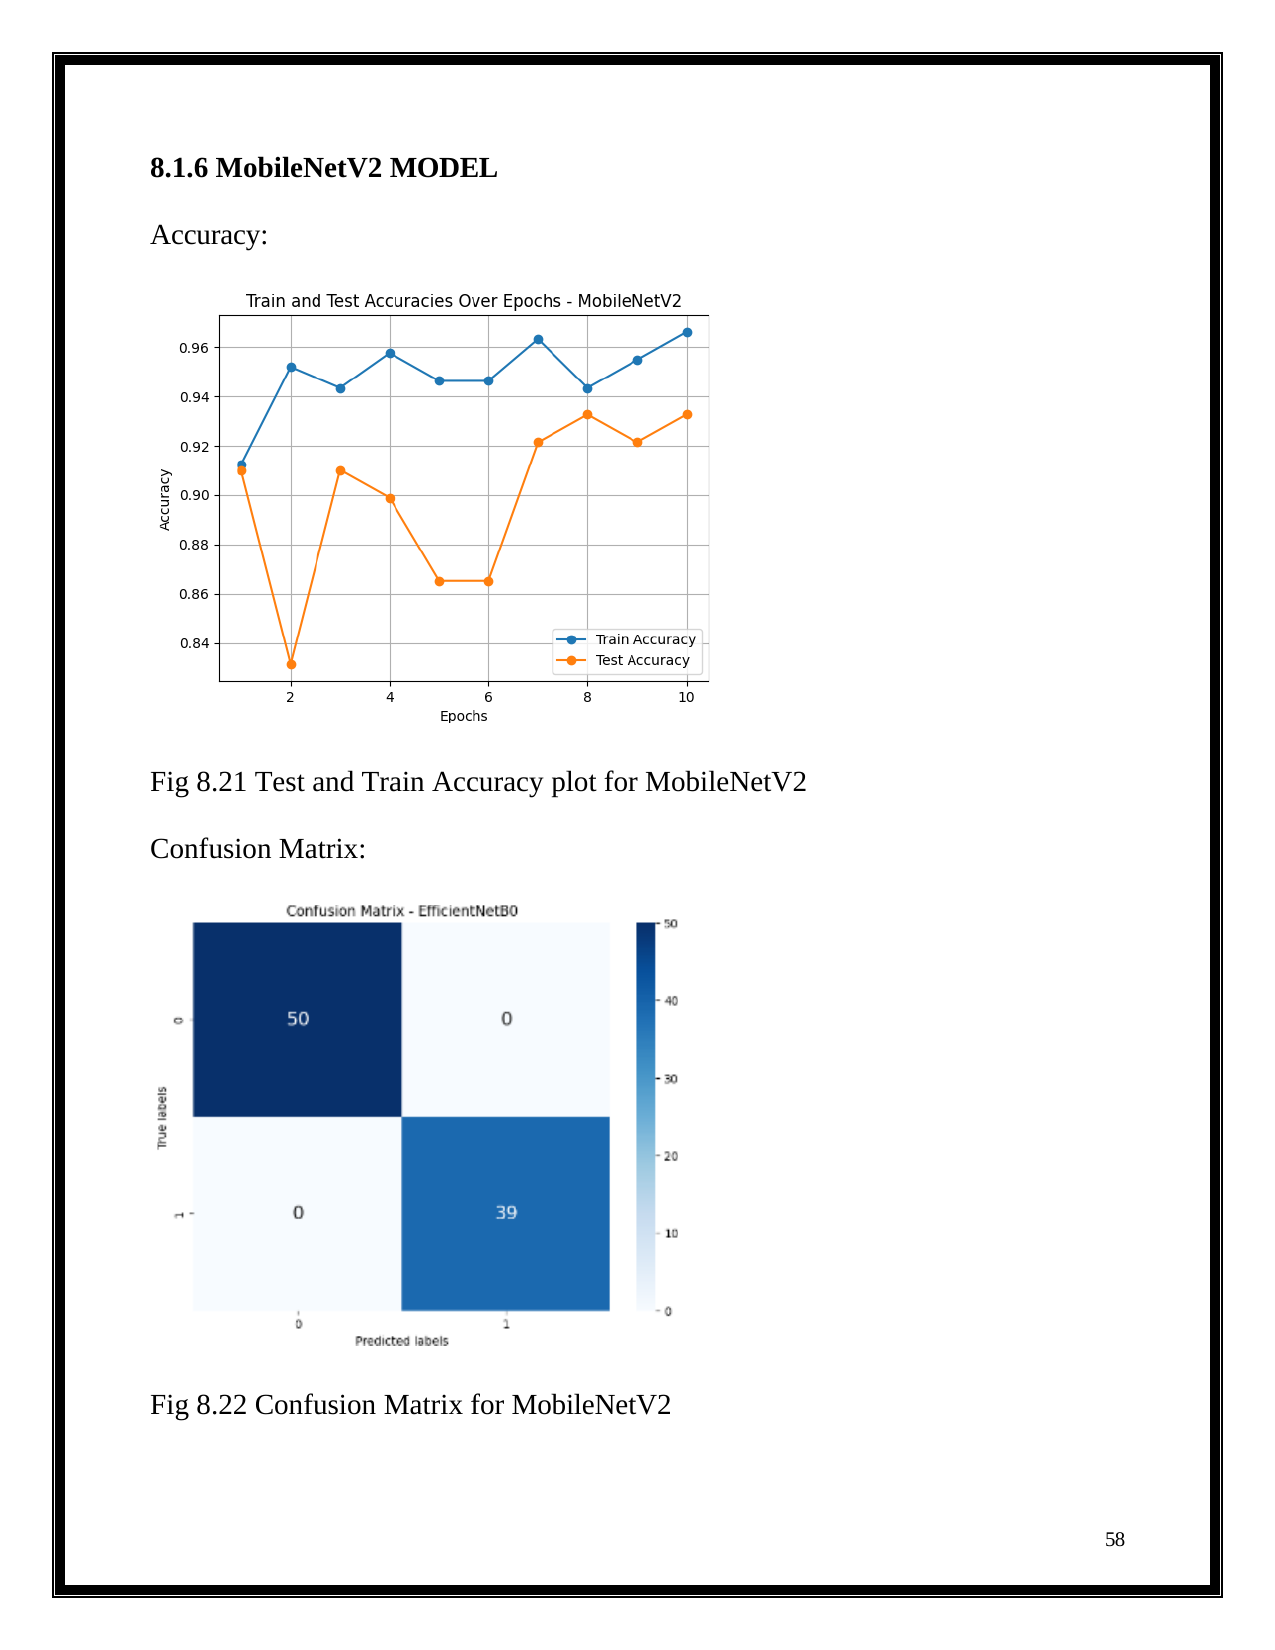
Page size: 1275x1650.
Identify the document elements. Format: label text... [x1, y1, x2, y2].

picture [159, 294, 710, 301]
text Fig 8.21 Test and Train Accuracy plot for MobileNetV2 Confusion Matrix: [150, 301, 808, 864]
text Accuracy: [150, 217, 1200, 251]
subtitle MobileNetV2 MODEL [150, 150, 1200, 183]
text Fig 8.22 Confusion Matrix for MobileNetV2 [150, 1387, 1200, 1421]
picture [157, 905, 678, 1346]
